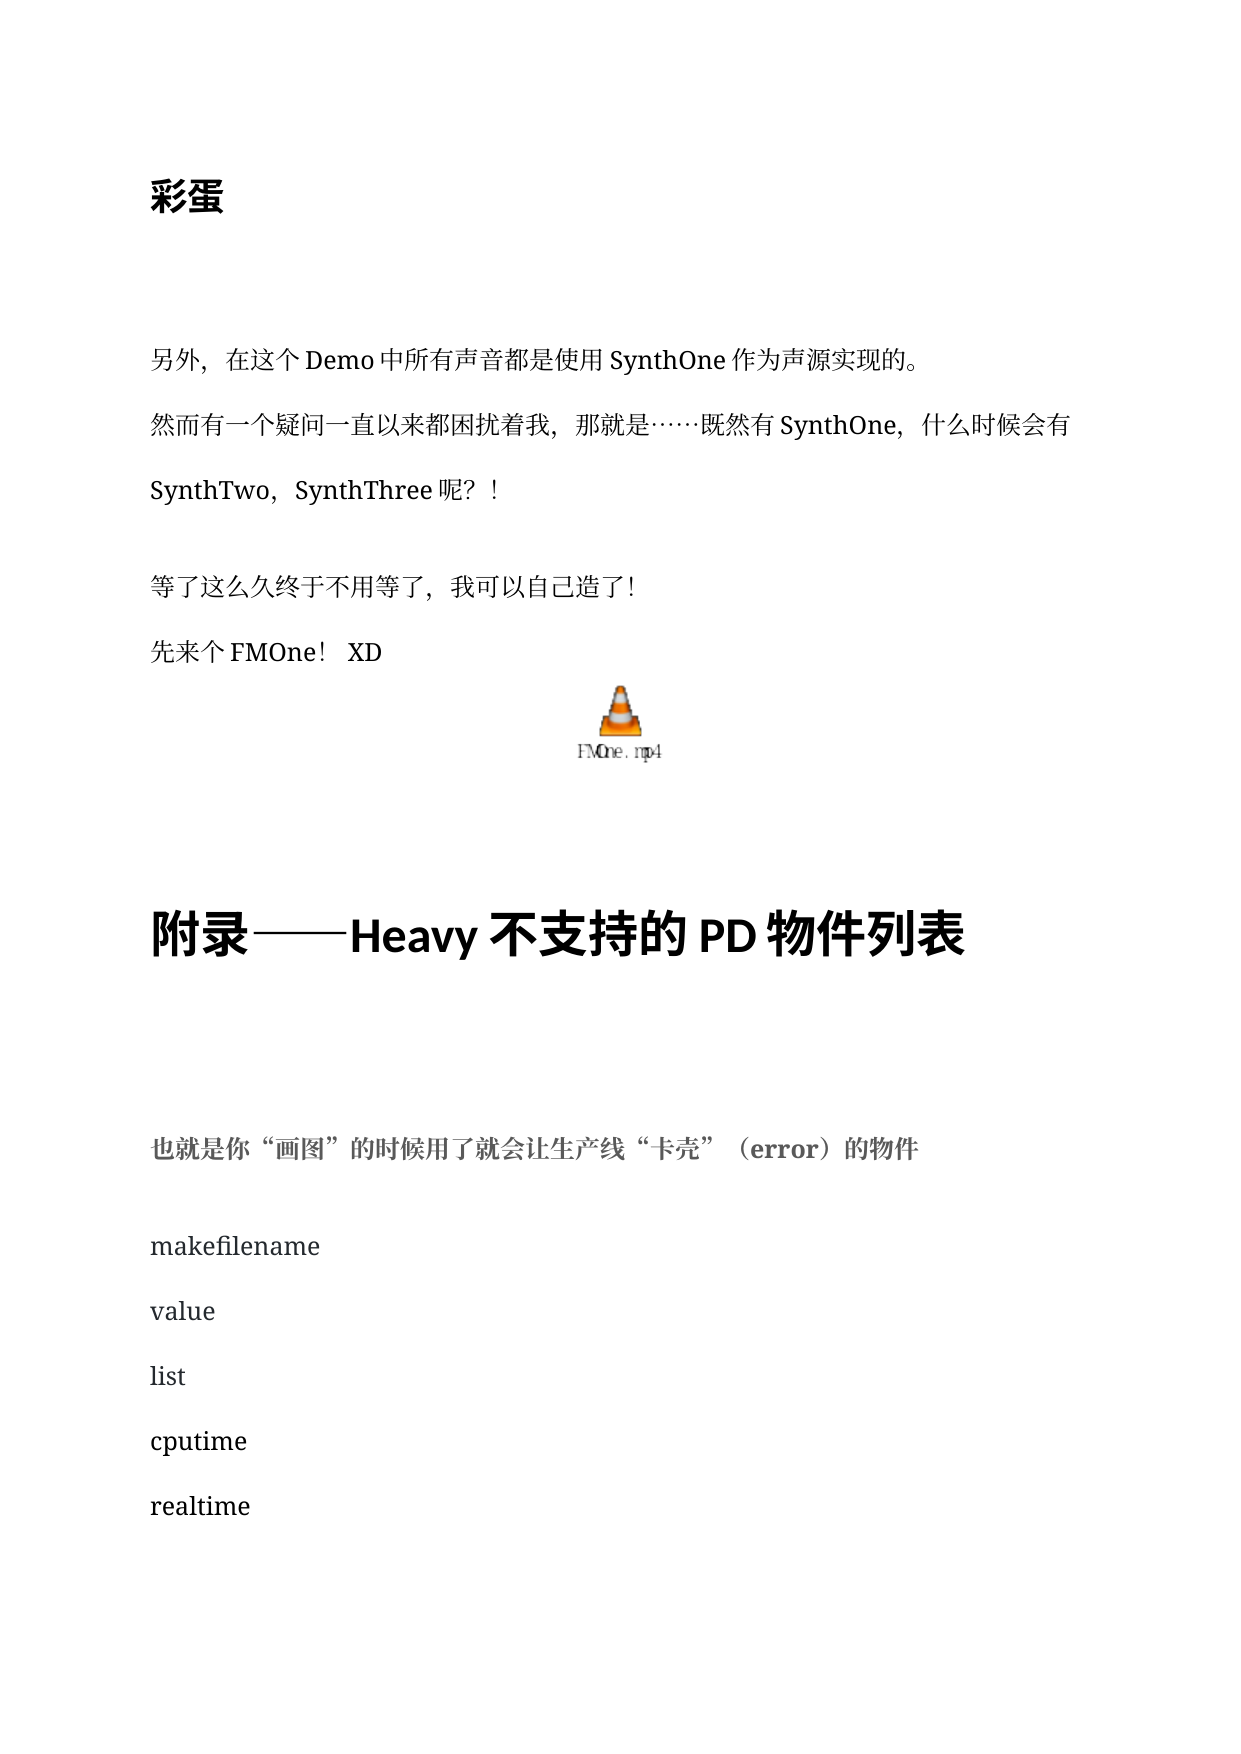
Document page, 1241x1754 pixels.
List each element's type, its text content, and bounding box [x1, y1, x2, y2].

text 等了这么久终于不用等了，我可以自己造了！ [150, 554, 1090, 619]
text list [150, 1343, 1090, 1408]
subtitle 附录——Heavy不支持的PD物件列表 [150, 882, 1090, 979]
text 另外，在这个Demo中所有声音都是使用SynthOne作为声源实现的。 [150, 326, 1090, 391]
text 先来个FMOne！ XD [150, 619, 1090, 684]
text value [150, 1278, 1090, 1343]
text cputime [150, 1408, 1090, 1473]
text 也就是你“画图”的时候用了就会让生产线“卡壳”（error）的物件 [150, 1115, 1090, 1180]
text 然而有一个疑问一直以来都困扰着我，那就是……既然有SynthOne，什么时候会有SynthTwo，SynthThree呢？！ [150, 391, 1090, 521]
subtitle 彩蛋 [150, 162, 1090, 227]
text realtime [150, 1473, 1090, 1538]
text makefilename [150, 1213, 1090, 1278]
